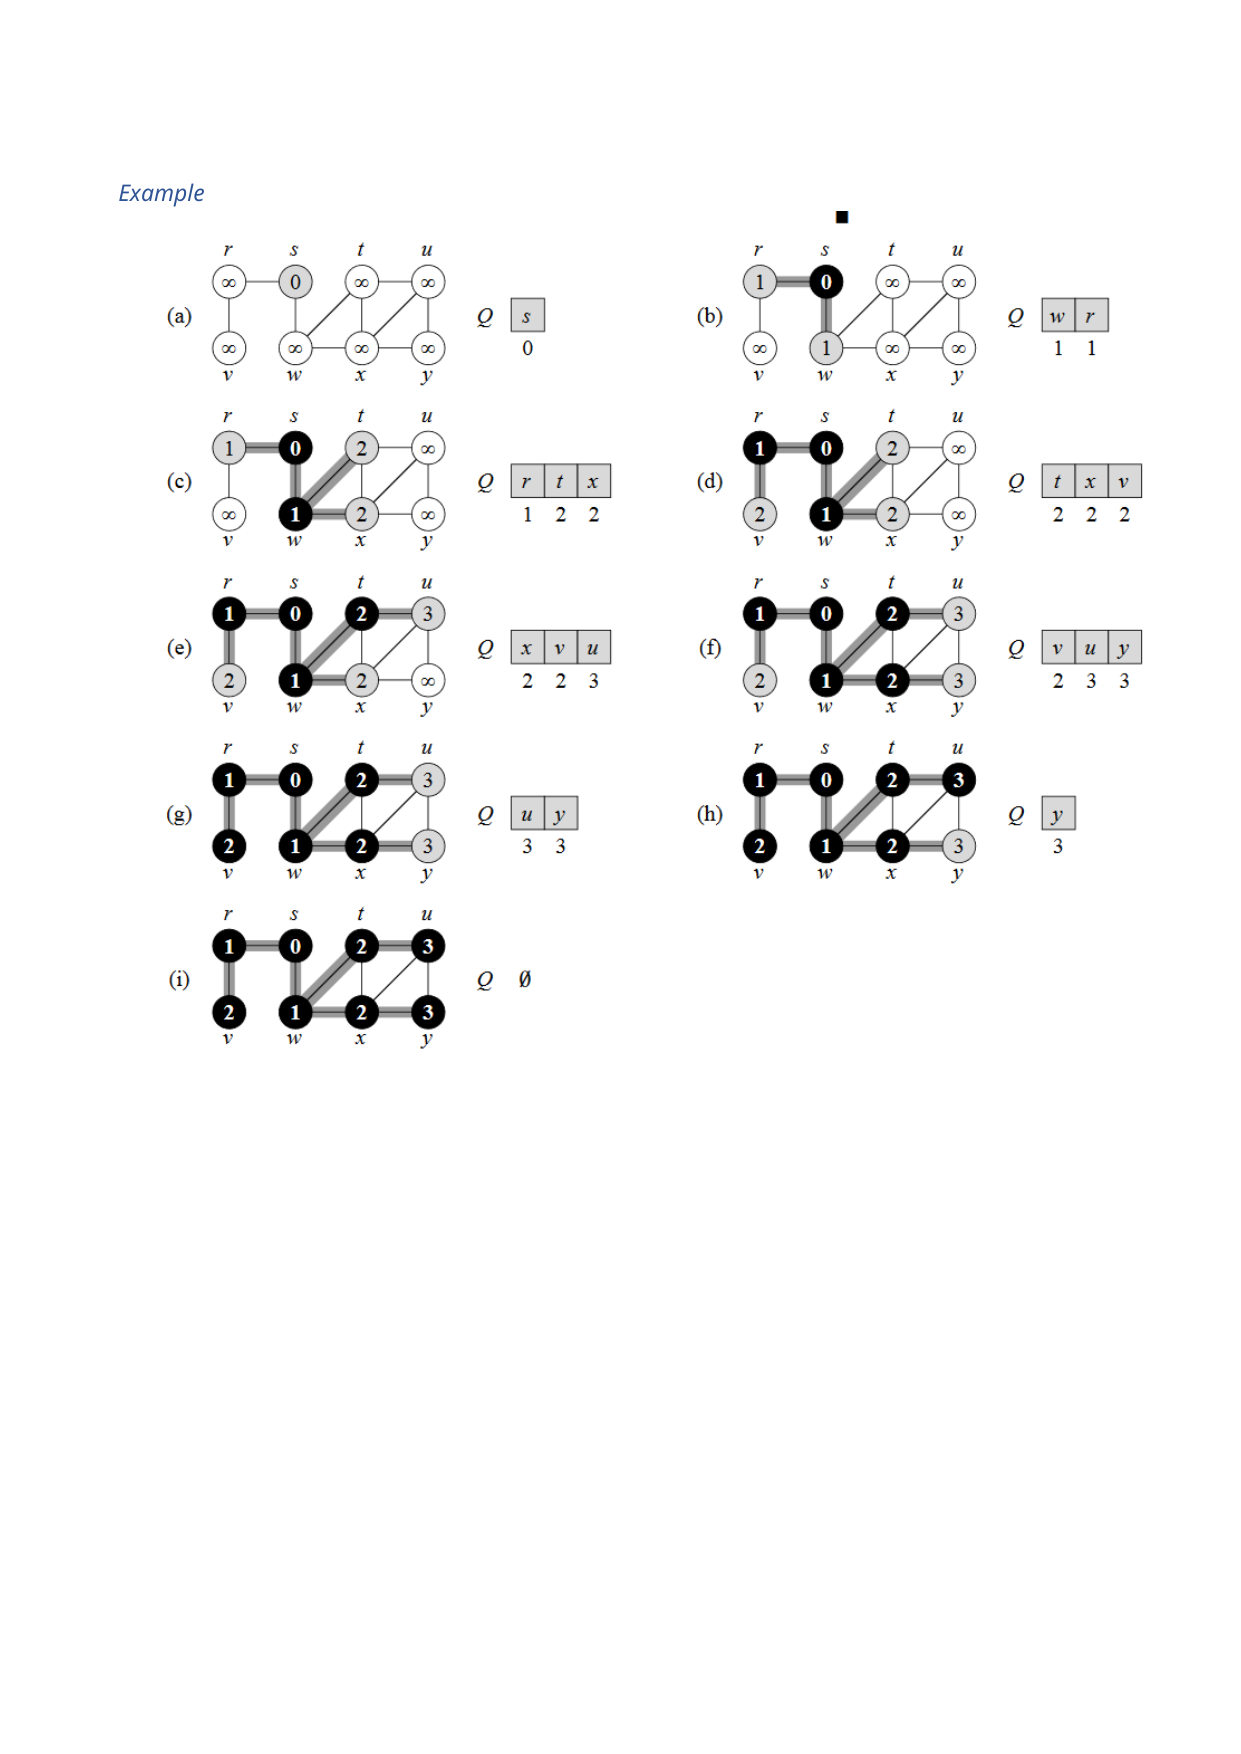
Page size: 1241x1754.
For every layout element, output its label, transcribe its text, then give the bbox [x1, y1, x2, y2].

subtitle Example [118, 177, 1122, 208]
picture [118, 211, 1198, 1062]
